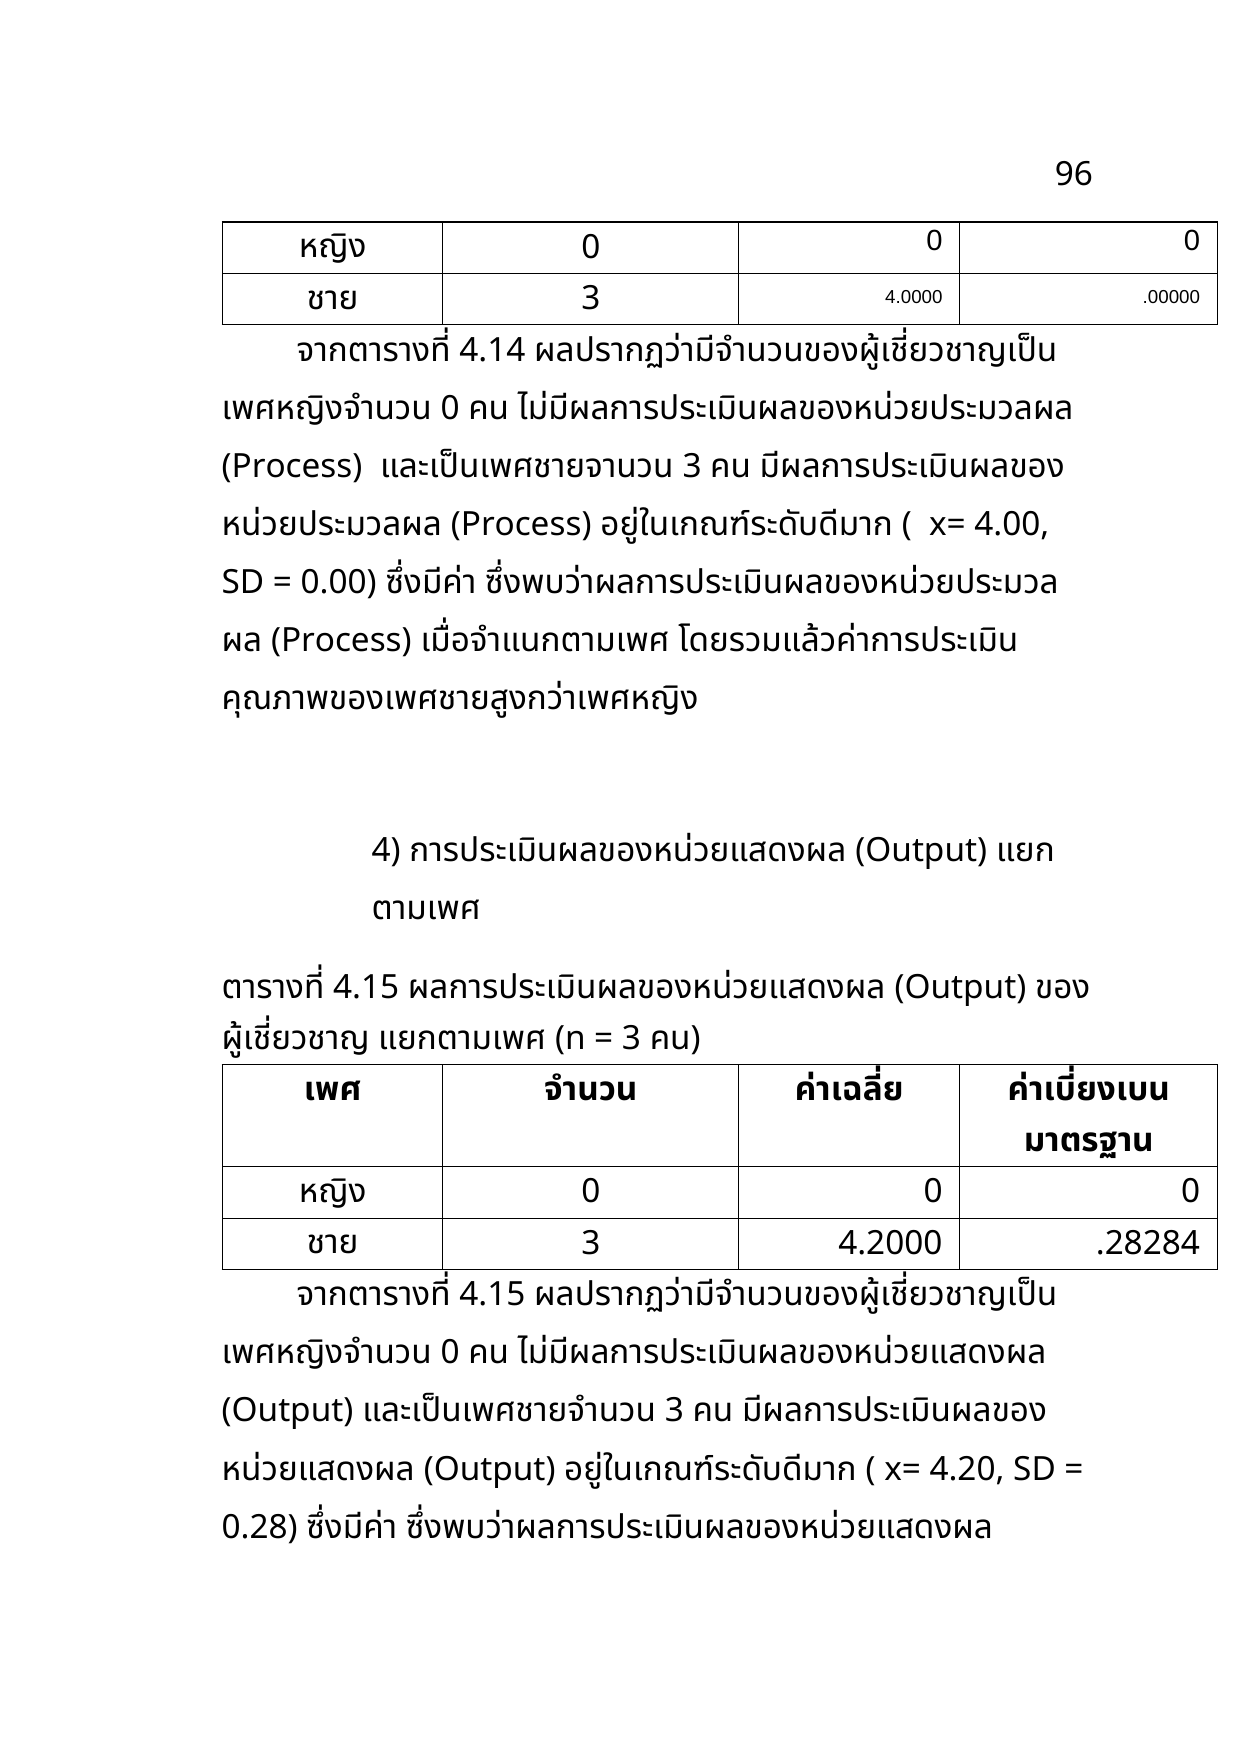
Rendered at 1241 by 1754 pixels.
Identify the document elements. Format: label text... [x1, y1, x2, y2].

table_cell ชาย [223, 274, 442, 324]
table_cell 3 [443, 274, 738, 324]
table_cell 0 [960, 223, 1217, 273]
table_cell 0 [739, 1167, 959, 1217]
table_cell หญิง [223, 223, 442, 273]
text จากตารางที่ 4.14 ผลปรากฏว่ามีจำนวนของผู้เชี่ยวชาญเป็นเพศหญิงจำนวน 0 คน ไม่มีผลการประเมินผลของหน่วยประมวลผล (Process) และเป็นเพศชายจานวน 3 คน มีผลการประเมินผลของหน่วยประมวลผล (Process) อยู่ในเกณฑ์ระดับดีมาก ( = 4.00, SD = 0.00) ซึ่งมีค่า ซึ่งพบว่าผลการประเมินผลของหน่วยประมวลผล (Process) เมื่อจำแนกตามเพศ โดยรวมแล้วค่าการประเมินคุณภาพของเพศชายสูงกว่าเพศหญิง [221, 325, 1092, 724]
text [221, 1270, 1092, 1553]
table_header จำนวน [443, 1065, 738, 1166]
table_cell 4.0000 [739, 274, 959, 324]
table_header เพศ [223, 1065, 442, 1166]
table_cell 0 [443, 1167, 738, 1217]
table_cell ชาย [223, 1219, 442, 1269]
table_cell 0 [443, 223, 738, 273]
table_header ค่าเฉลี่ย [739, 1065, 959, 1166]
table_cell .00000 [960, 274, 1217, 324]
text ตารางที่ 4.15 ผลการประเมินผลของหน่วยแสดงผล (Output) ของผู้เชี่ยวชาญ แยกตามเพศ (n = 3 คน) [221, 963, 1092, 1064]
table_cell หญิง [223, 1167, 442, 1217]
table_cell 4.2000 [739, 1219, 959, 1269]
text 4) การประเมินผลของหน่วยแสดงผล (Output) แยกตามเพศ [371, 826, 1092, 934]
table_cell 3 [443, 1219, 738, 1269]
table_cell 0 [739, 223, 959, 273]
table_cell .28284 [960, 1219, 1217, 1269]
table_cell 0 [960, 1167, 1217, 1217]
table_header ค่าเบี่ยงเบนมาตรฐาน [960, 1065, 1217, 1166]
